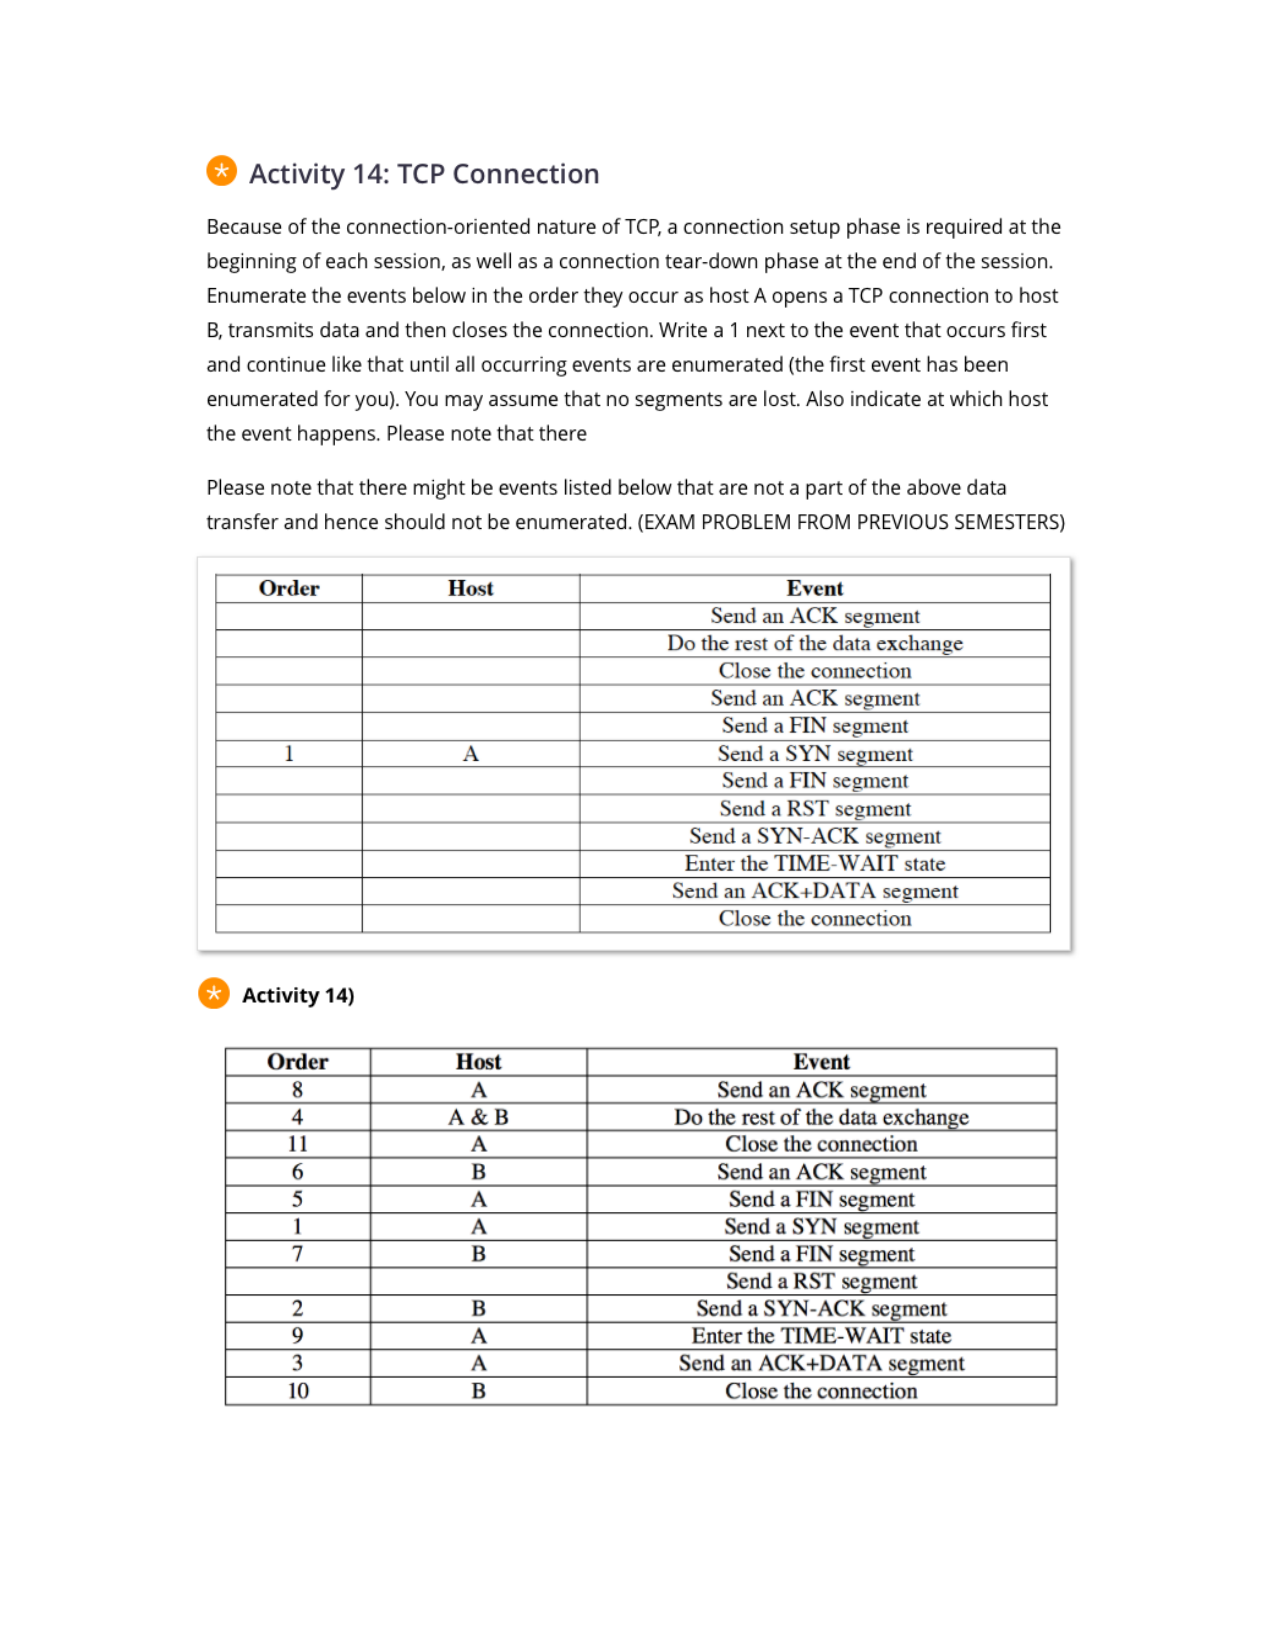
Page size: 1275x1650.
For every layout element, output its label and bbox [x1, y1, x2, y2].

picture [187, 150, 1088, 1422]
